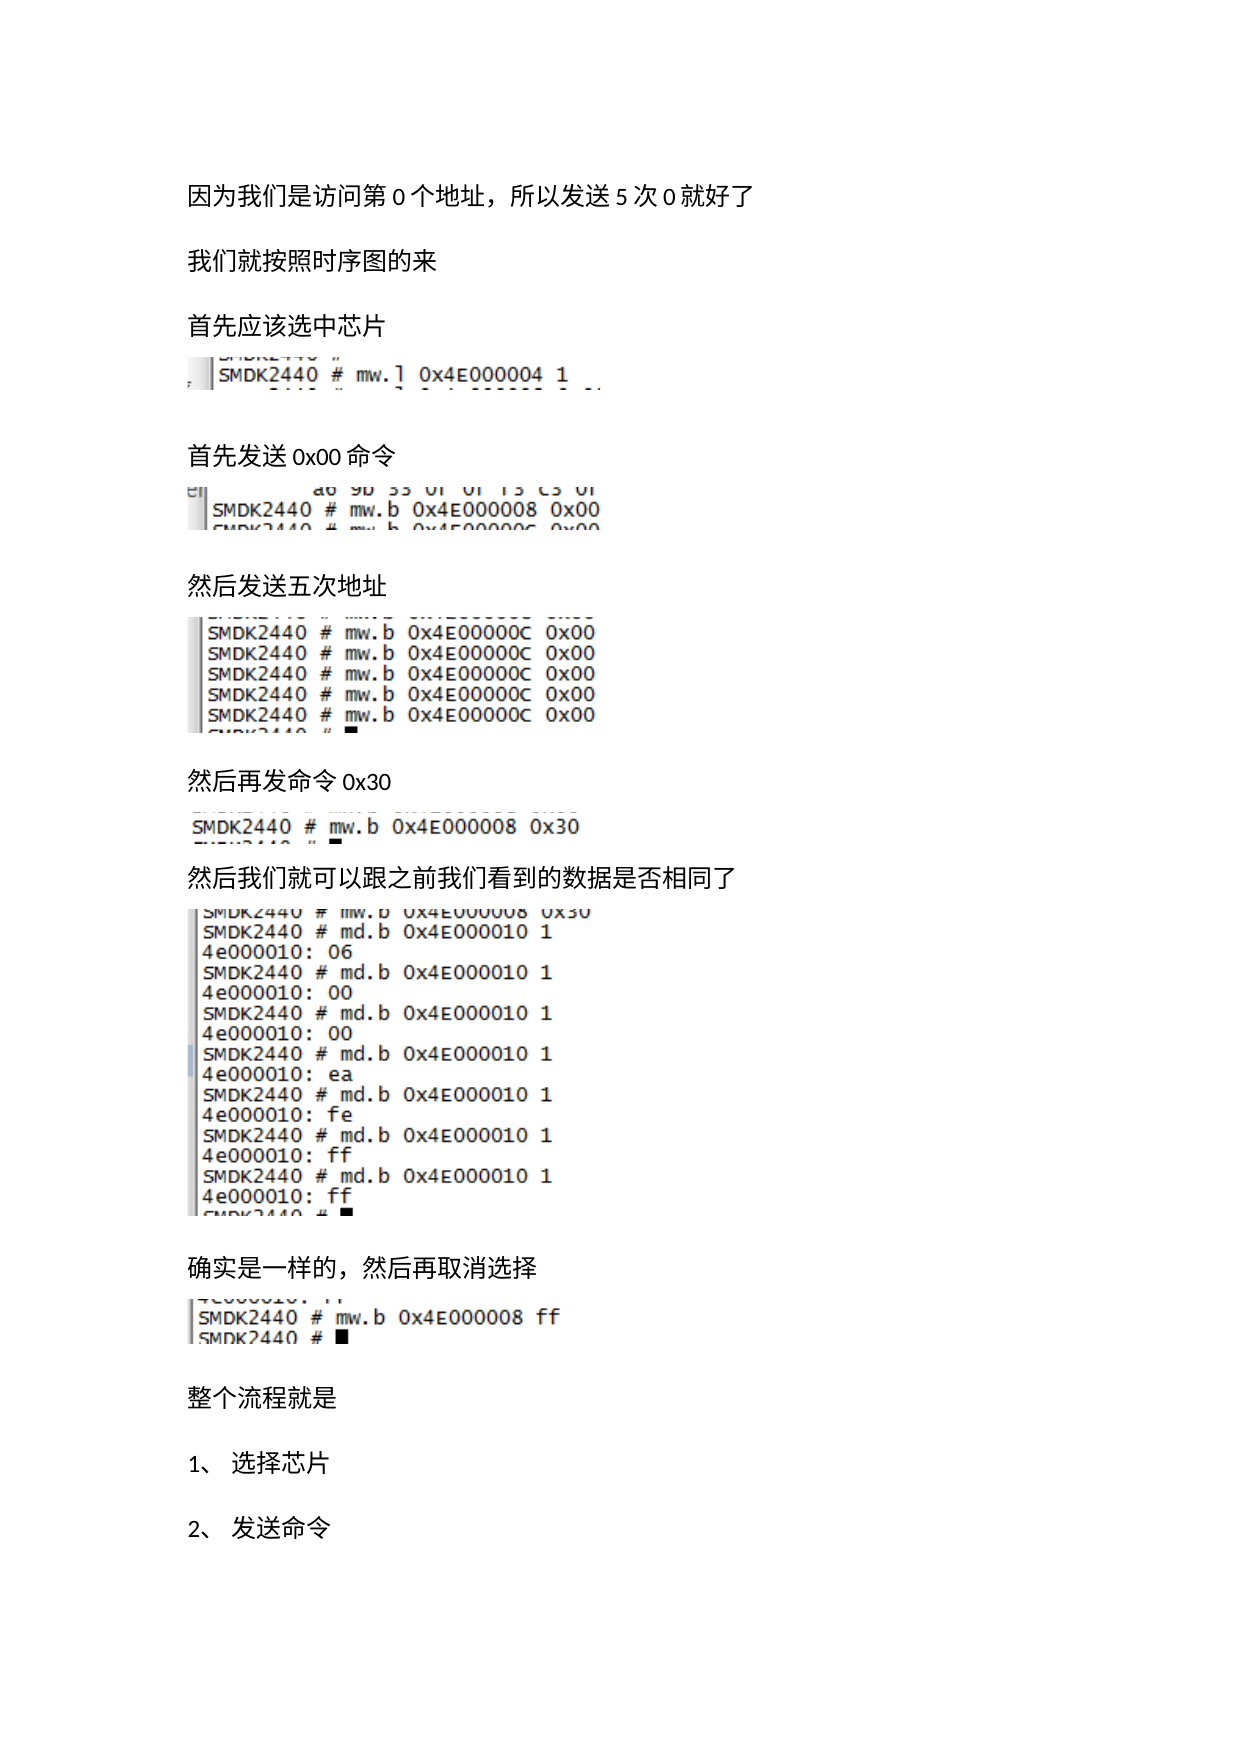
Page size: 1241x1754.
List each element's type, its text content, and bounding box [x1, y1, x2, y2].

text 然后我们就可以跟之前我们看到的数据是否相同了 [187, 844, 1053, 909]
text 然后发送五次地址 [187, 552, 1053, 617]
text 因为我们是访问第0个地址，所以发送5次0就好了 [187, 162, 1053, 227]
text 然后再发命令0x30 [187, 747, 1053, 812]
list 选择芯片 [187, 1429, 1053, 1494]
picture [187, 1299, 596, 1344]
text 首先发送0x00命令 [187, 422, 1053, 487]
picture [187, 617, 616, 733]
text 我们就按照时序图的来 [187, 227, 1053, 292]
picture [187, 487, 624, 530]
text 整个流程就是 [187, 1364, 1053, 1429]
text 首先应该选中芯片 [187, 292, 1053, 357]
text 确实是一样的，然后再取消选择 [187, 1234, 1053, 1299]
picture [187, 812, 605, 844]
picture [187, 357, 600, 390]
list 发送命令 [187, 1494, 1053, 1559]
picture [187, 909, 679, 1216]
